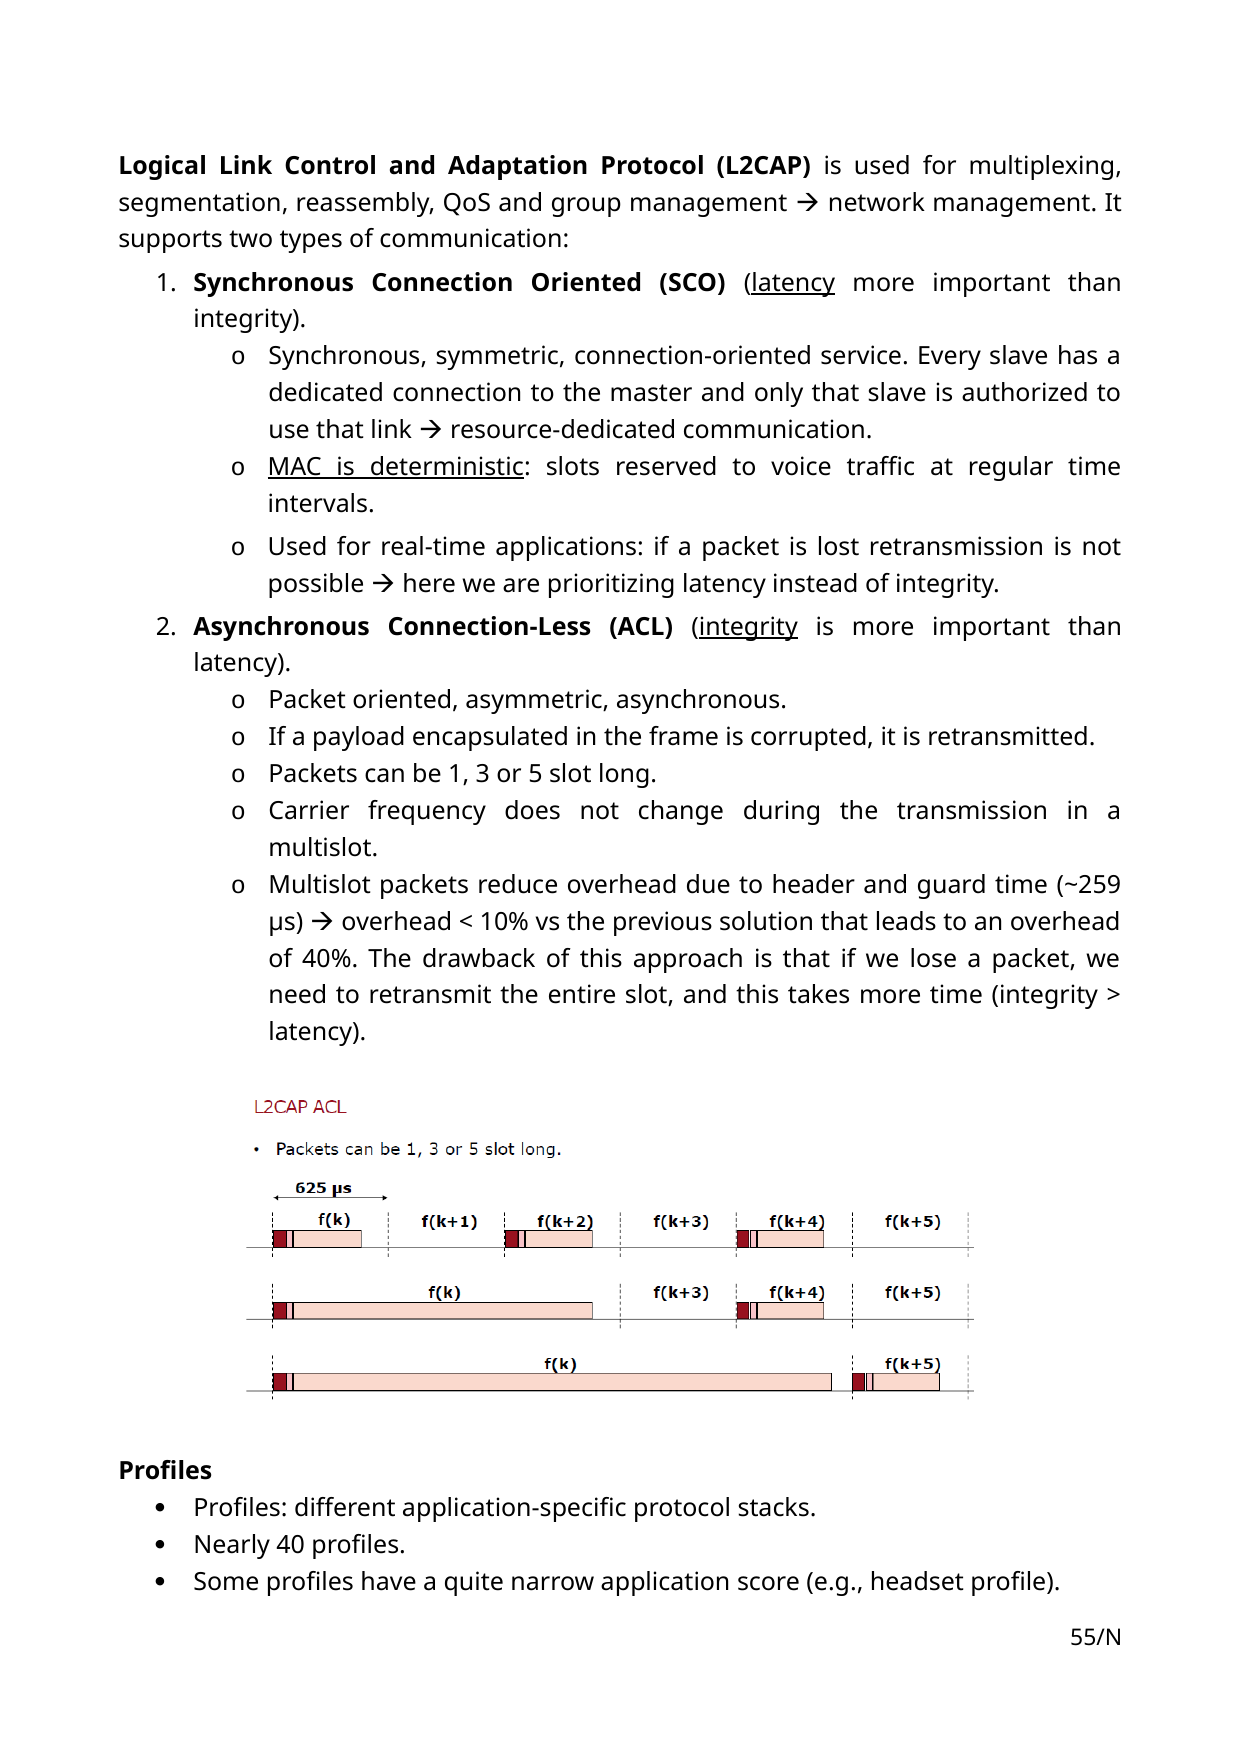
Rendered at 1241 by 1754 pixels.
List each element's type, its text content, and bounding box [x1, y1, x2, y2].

list Packets can be 1, 3 or 5 slot long. [231, 756, 1122, 790]
list Used for real-time applications: if a packet is lost retransmission is not possible here we are prioritizing latency instead of integrity. [230, 528, 1122, 599]
text Logical Link Control and Adaptation Protocol (L2CAP) is used for multiplexing, segmentation, reassembly, QoS and group management network management. It supports two types of communication: [118, 148, 1122, 255]
list If a payload encapsulated in the frame is corrupted, it is retransmitted. [231, 719, 1122, 753]
text Profiles [118, 1453, 1122, 1487]
list Carrier frequency does not change during the transmission in a multislot. [231, 793, 1122, 864]
list Synchronous Connection Oriented (SCO) (latency more important than integrity). [156, 264, 1122, 335]
list Multislot packets reduce overhead due to header and guard time (~259 μs) overhead < 10% vs the previous solution that leads to an overhead of 40%. The drawback of this approach is that if we lose a packet, we need to retransmit the entire slot, and this takes more time (integrity > latency). [231, 866, 1122, 1048]
list Packet oriented, asymmetric, asynchronous. [231, 682, 1122, 716]
list MAC is deterministic: slots reserved to voice traffic at regular time intervals. [230, 448, 1122, 519]
picture [246, 1087, 994, 1414]
list Some profiles have a quite narrow application score (e.g., headset profile). [156, 1563, 1122, 1597]
list Profiles: different application-specific protocol stacks. [156, 1490, 1122, 1524]
list Asynchronous Connection-Less (ACL) (integrity is more important than latency). [156, 608, 1122, 679]
list Synchronous, symmetric, connection-oriented service. Every slave has a dedicated connection to the master and only that slave is authorized to use that link resource-dedicated communication. [231, 338, 1122, 446]
list Nearly 40 profiles. [156, 1527, 1122, 1561]
